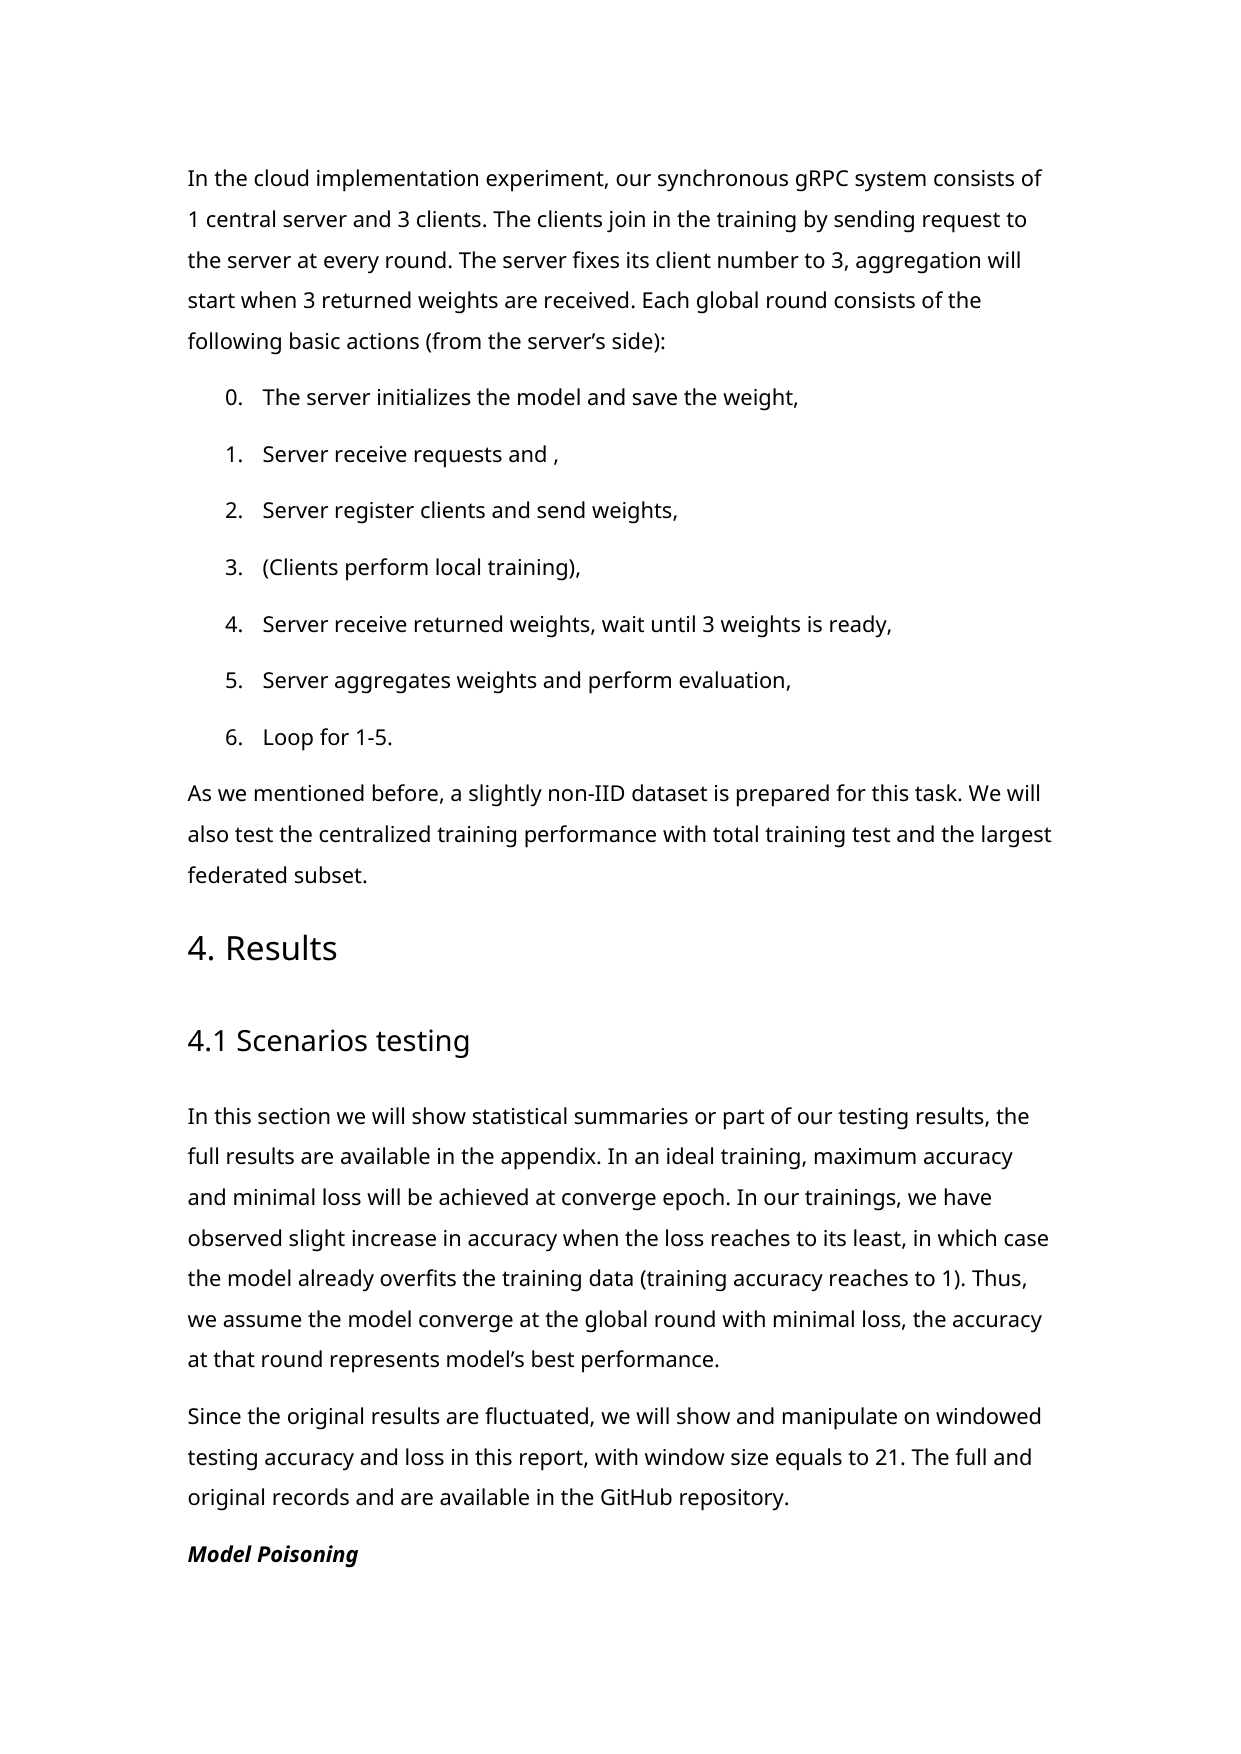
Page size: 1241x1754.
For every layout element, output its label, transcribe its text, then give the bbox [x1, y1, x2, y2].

list Server receive requests and , [225, 438, 1053, 470]
text Since the original results are fluctuated, we will show and manipulate on windowed testing accuracy and loss in this report, with window size equals to 21. The full and original records and are available in the GitHub repository. [187, 1400, 1053, 1513]
text 4.1 Scenarios testing [187, 1008, 1053, 1073]
list Server register clients and send weights, [225, 494, 1053, 527]
list Server aggregates weights and perform evaluation, [225, 664, 1053, 696]
list Results [187, 915, 1053, 980]
list The server initializes the model and save the weight, [225, 381, 1053, 413]
list (Clients perform local training), [225, 551, 1053, 583]
text In the cloud implementation experiment, our synchronous gRPC system consists of 1 central server and 3 clients. The clients join in the training by sending request to the server at every round. The server fixes its client number to 3, aggregation will start when 3 returned weights are received. Each global round consists of the following basic actions (from the server’s side): [187, 162, 1053, 357]
text Model Poisoning [187, 1537, 1053, 1570]
list Loop for 1-5. [225, 720, 1053, 753]
text As we mentioned before, a slightly non-IID dataset is prepared for this task. We will also test the centralized training performance with total training test and the largest federated subset. [187, 777, 1053, 891]
list Server receive returned weights, wait until 3 weights is ready, [225, 607, 1053, 640]
text In this section we will show statistical summaries or part of our testing results, the full results are available in the appendix. In an ideal training, maximum accuracy and minimal loss will be achieved at converge epoch. In our trainings, we have observed slight increase in accuracy when the loss reaches to its least, in which case the model already overfits the training data (training accuracy reaches to 1). Thus, we assume the model converge at the global round with minimal loss, the accuracy at that round represents model’s best performance. [187, 1099, 1053, 1376]
